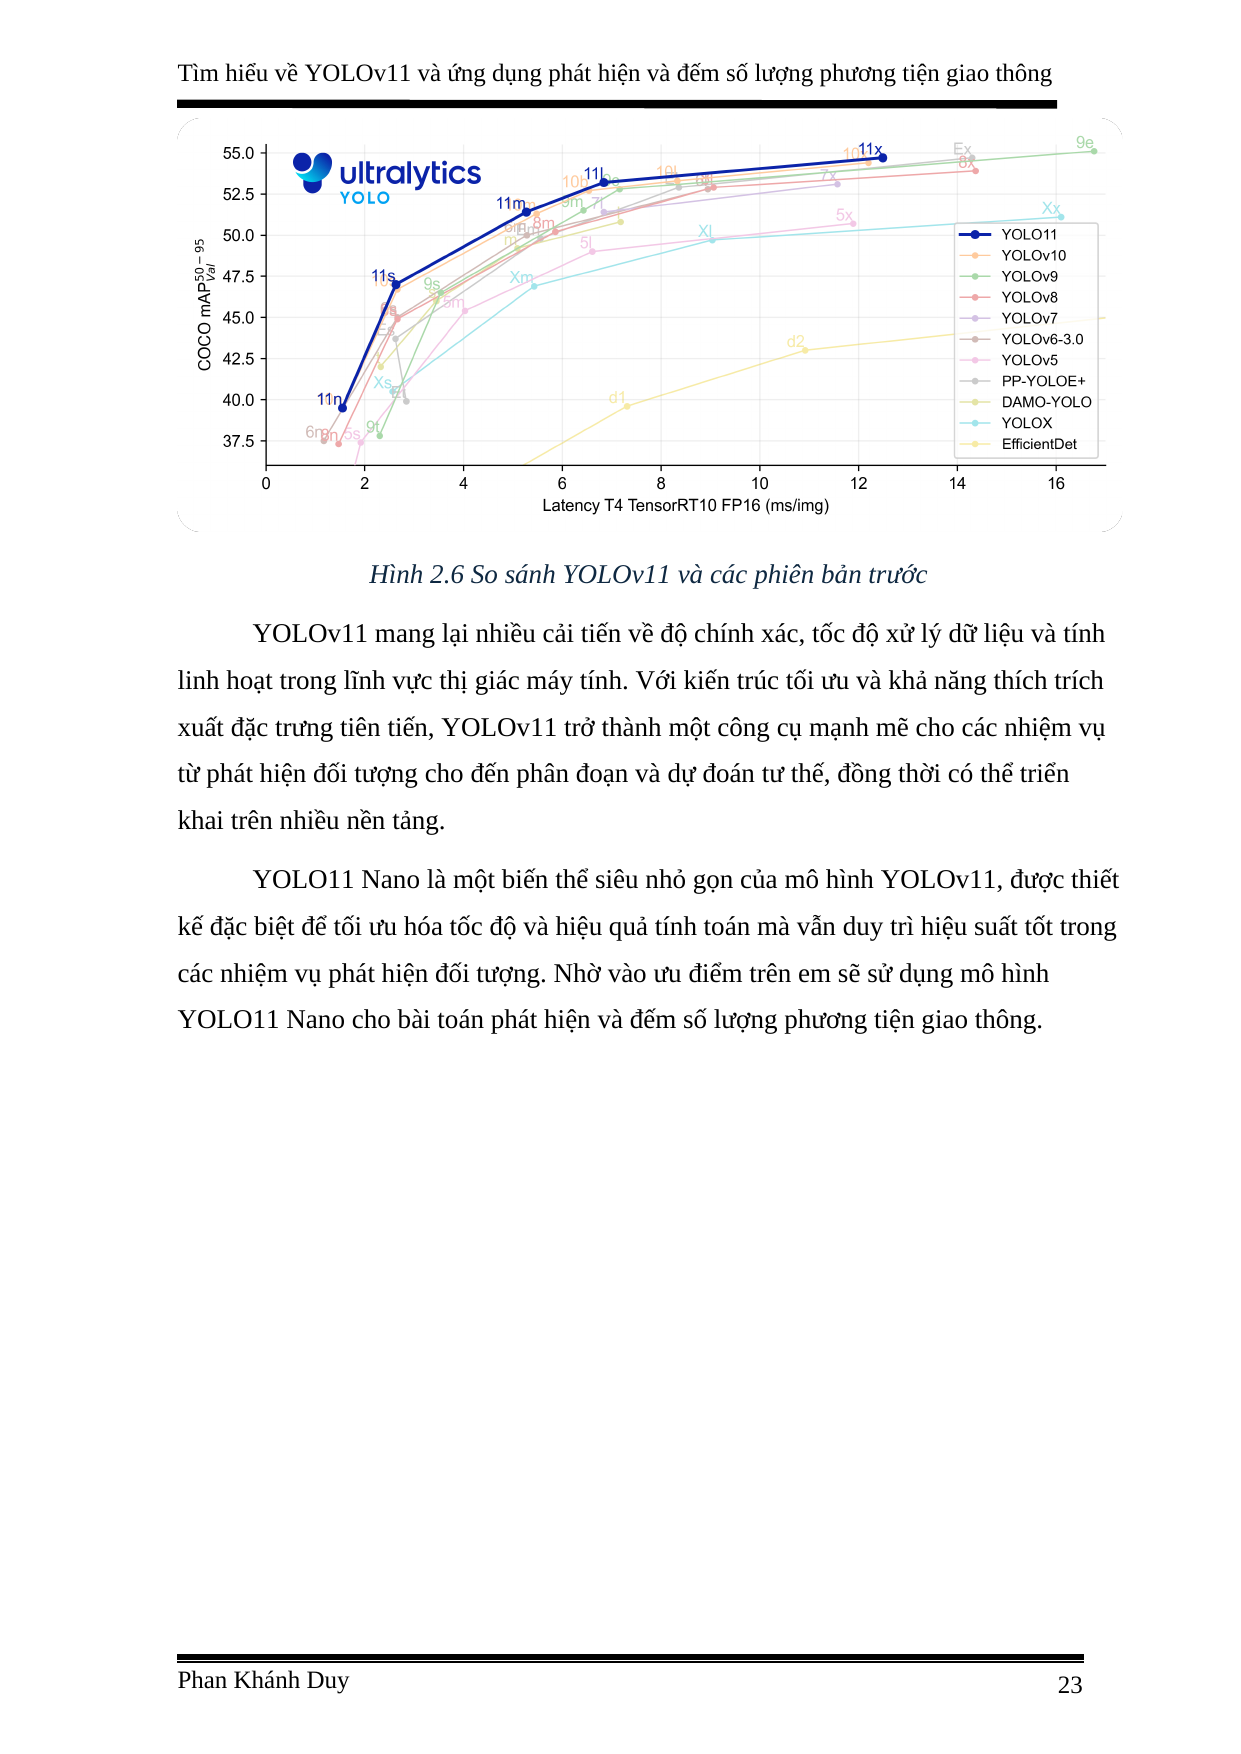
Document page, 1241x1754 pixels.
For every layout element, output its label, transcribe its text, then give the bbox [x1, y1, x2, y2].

text YOLOv11 mang lại nhiều cải tiến về độ chính xác, tốc độ xử lý dữ liệu và tính linh hoạt trong lĩnh vực thị giác máy tính. Với kiến trúc tối ưu và khả năng thích trích xuất đặc trưng tiên tiến, YOLOv11 trở thành một công cụ mạnh mẽ cho các nhiệm vụ từ phát hiện đối tượng cho đến phân đoạn và dự đoán tư thế, đồng thời có thể triển khai trên nhiều nền tảng. [177, 618, 1122, 835]
text YOLO11 Nano là một biến thể siêu nhỏ gọn của mô hình YOLOv11, được thiết kế đặc biệt để tối ưu hóa tốc độ và hiệu quả tính toán mà vẫn duy trì hiệu suất tốt trong các nhiệm vụ phát hiện đối tượng. Nhờ vào ưu điểm trên em sẽ sử dụng mô hình YOLO11 Nano cho bài toán phát hiện và đếm số lượng phương tiện giao thông. [177, 863, 1122, 1034]
picture [177, 118, 1123, 532]
text Hình 2.6 So sánh YOLOv11 và các phiên bản trước [177, 558, 1122, 589]
